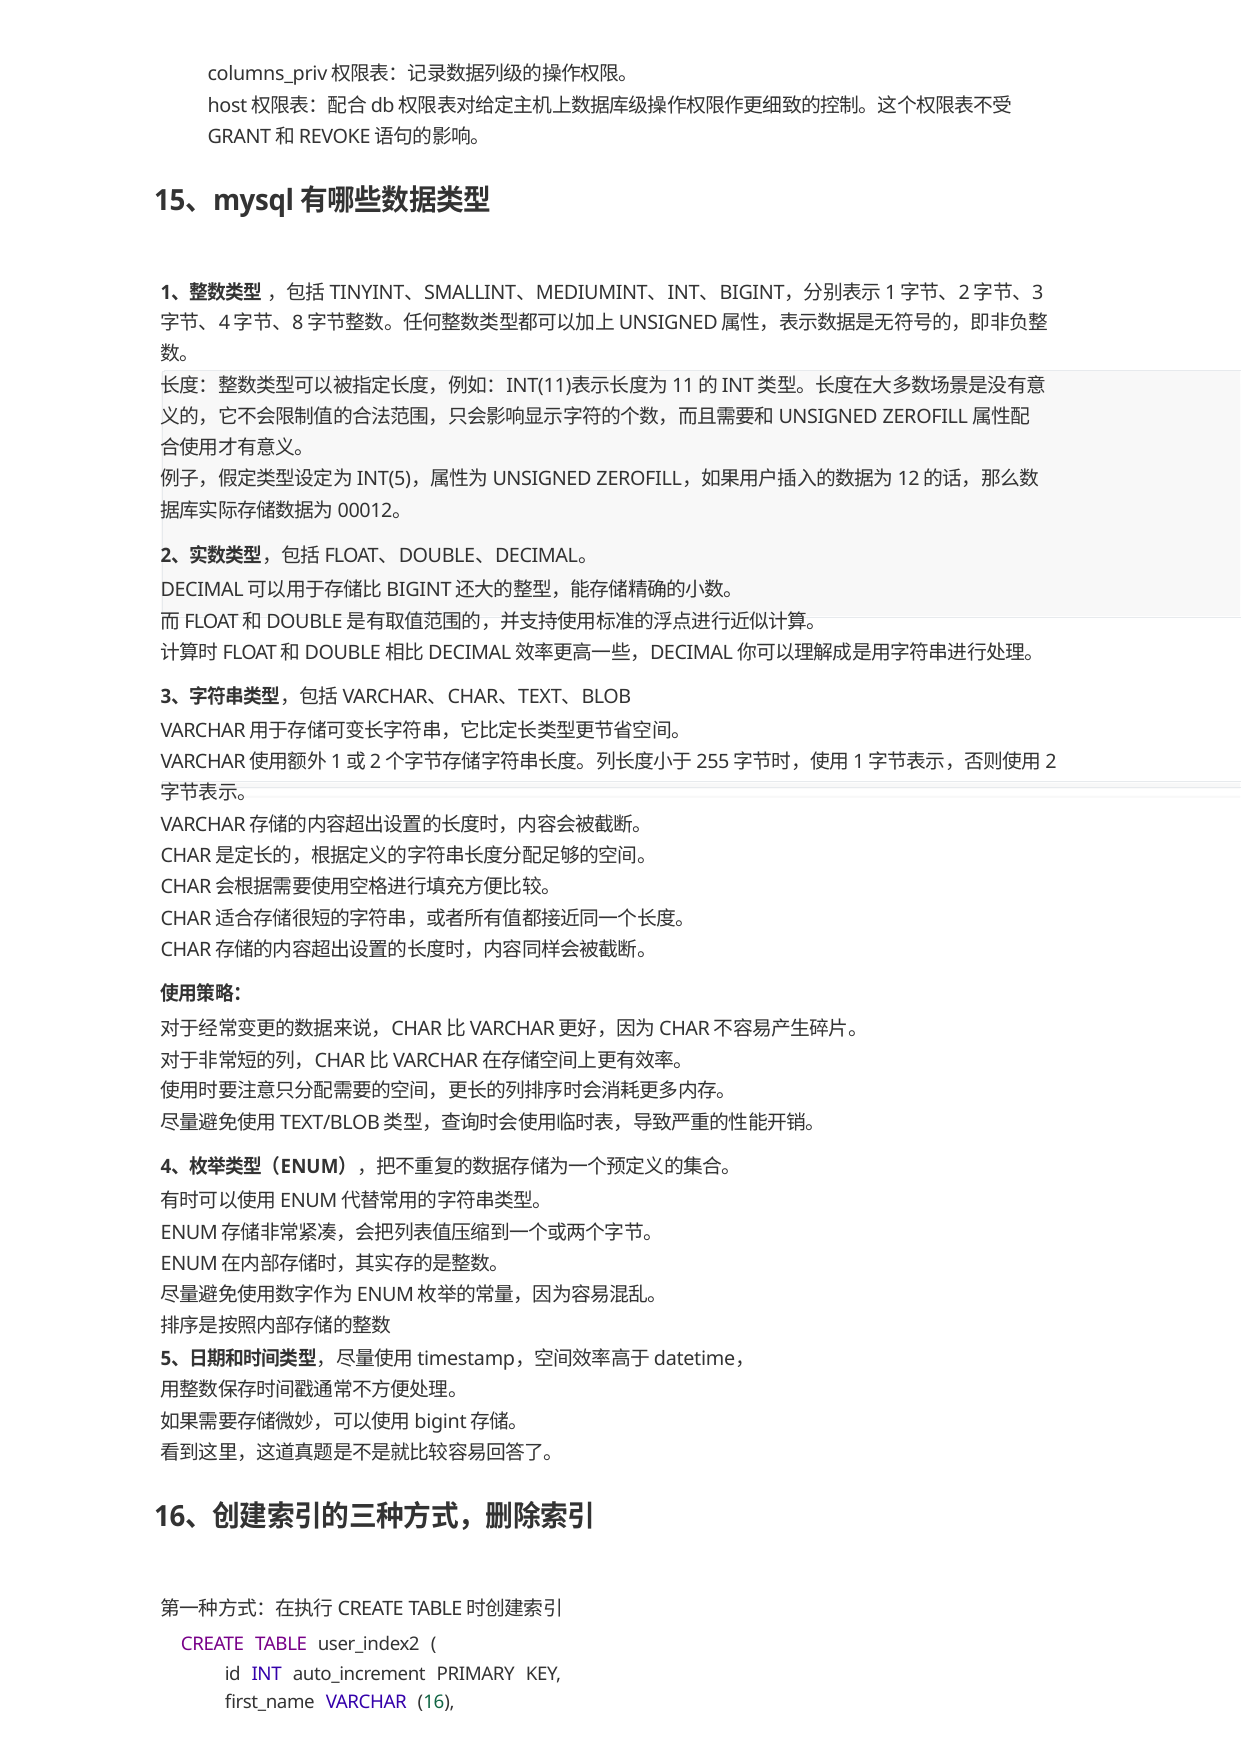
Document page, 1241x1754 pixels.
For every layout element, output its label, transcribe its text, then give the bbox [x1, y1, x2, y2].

text 使用策略： [0, 962, 1124, 1010]
text VARCHAR用于存储可变长字符串，它比定长类型更节省空间。 [0, 712, 1124, 744]
text 字节表示。 [0, 775, 1124, 806]
text 排序是按照内部存储的整数 [0, 1308, 1124, 1338]
text 1、整数类型 ，包括TINYINT、SMALLINT、MEDIUMINT、INT、BIGINT，分别表示1字节、2字节、3 [0, 277, 1124, 305]
text ENUM在内部存储时，其实存的是整数。 [0, 1245, 1124, 1277]
text CREATE TABLE user_index2 ( [0, 1621, 1124, 1657]
text 3、字符串类型，包括VARCHAR、CHAR、TEXT、BLOB [0, 666, 1124, 712]
text 合使用才有意义。 [0, 430, 1124, 460]
text CHAR会根据需要使用空格进行填充方便比较。 [0, 869, 1124, 900]
text columns_priv权限表：记录数据列级的操作权限。 [0, 56, 1124, 87]
text 计算时FLOAT和DOUBLE相比DECIMAL效率更高一些，DECIMAL你可以理解成是用字符串进行处理。 [0, 634, 1124, 666]
subtitle 15、mysql有哪些数据类型 [154, 177, 1124, 219]
text id INT auto_increment PRIMARY KEY, [0, 1657, 1124, 1686]
text 5、日期和时间类型，尽量使用timestamp，空间效率高于datetime， [0, 1338, 1124, 1372]
text 数。 [0, 336, 1124, 367]
text first_name VARCHAR (16), [0, 1686, 1124, 1714]
text 而FLOAT和DOUBLE是有取值范围的，并支持使用标准的浮点进行近似计算。 [0, 603, 1124, 634]
text 看到这里，这道真题是不是就比较容易回答了。 [0, 1435, 1124, 1465]
text VARCHAR存储的内容超出设置的长度时，内容会被截断。 [0, 806, 1124, 837]
text CHAR存储的内容超出设置的长度时，内容同样会被截断。 [0, 931, 1124, 962]
text 有时可以使用ENUM代替常用的字符串类型。 [0, 1183, 1124, 1214]
text 长度：整数类型可以被指定长度，例如：INT(11)表示长度为11的INT类型。长度在大多数场景是没有意 [0, 367, 1124, 398]
text host权限表：配合db权限表对给定主机上数据库级操作权限作更细致的控制。这个权限表不受 [0, 87, 1124, 118]
text 使用时要注意只分配需要的空间，更长的列排序时会消耗更多内存。 [0, 1073, 1124, 1104]
text VARCHAR使用额外1或2个字节存储字符串长度。列长度小于255字节时，使用1字节表示，否则使用2 [0, 744, 1124, 775]
text 尽量避免使用TEXT/BLOB类型，查询时会使用临时表，导致严重的性能开销。 [0, 1104, 1124, 1136]
text 据库实际存储数据为00012。 [0, 492, 1124, 523]
subtitle 16、创建索引的三种方式，删除索引 [154, 1492, 1124, 1535]
text 如果需要存储微妙，可以使用bigint存储。 [0, 1403, 1124, 1435]
text 用整数保存时间戳通常不方便处理。 [0, 1372, 1124, 1403]
text CHAR适合存储很短的字符串，或者所有值都接近同一个长度。 [0, 900, 1124, 931]
text DECIMAL可以用于存储比BIGINT还大的整型，能存储精确的小数。 [0, 572, 1124, 603]
text 对于非常短的列，CHAR比VARCHAR在存储空间上更有效率。 [0, 1042, 1124, 1073]
text 字节、4字节、8字节整数。任何整数类型都可以加上UNSIGNED属性，表示数据是无符号的，即非负整 [0, 305, 1124, 336]
text 第一种方式：在执行CREATE TABLE时创建索引 [0, 1593, 1124, 1621]
text 尽量避免使用数字作为ENUM枚举的常量，因为容易混乱。 [0, 1277, 1124, 1308]
text 义的，它不会限制值的合法范围，只会影响显示字符的个数，而且需要和UNSIGNED ZEROFILL属性配 [0, 398, 1124, 430]
text 4、枚举类型（ENUM），把不重复的数据存储为一个预定义的集合。 [0, 1136, 1124, 1183]
text 2、实数类型，包括FLOAT、DOUBLE、DECIMAL。 [0, 523, 1124, 572]
text GRANT和REVOKE语句的影响。 [0, 118, 1124, 149]
text 例子，假定类型设定为INT(5)，属性为UNSIGNED ZEROFILL，如果用户插入的数据为12的话，那么数 [0, 460, 1124, 492]
text ENUM存储非常紧凑，会把列表值压缩到一个或两个字节。 [0, 1214, 1124, 1245]
text 对于经常变更的数据来说，CHAR比VARCHAR更好，因为CHAR不容易产生碎片。 [0, 1010, 1124, 1042]
text CHAR是定长的，根据定义的字符串长度分配足够的空间。 [0, 837, 1124, 869]
